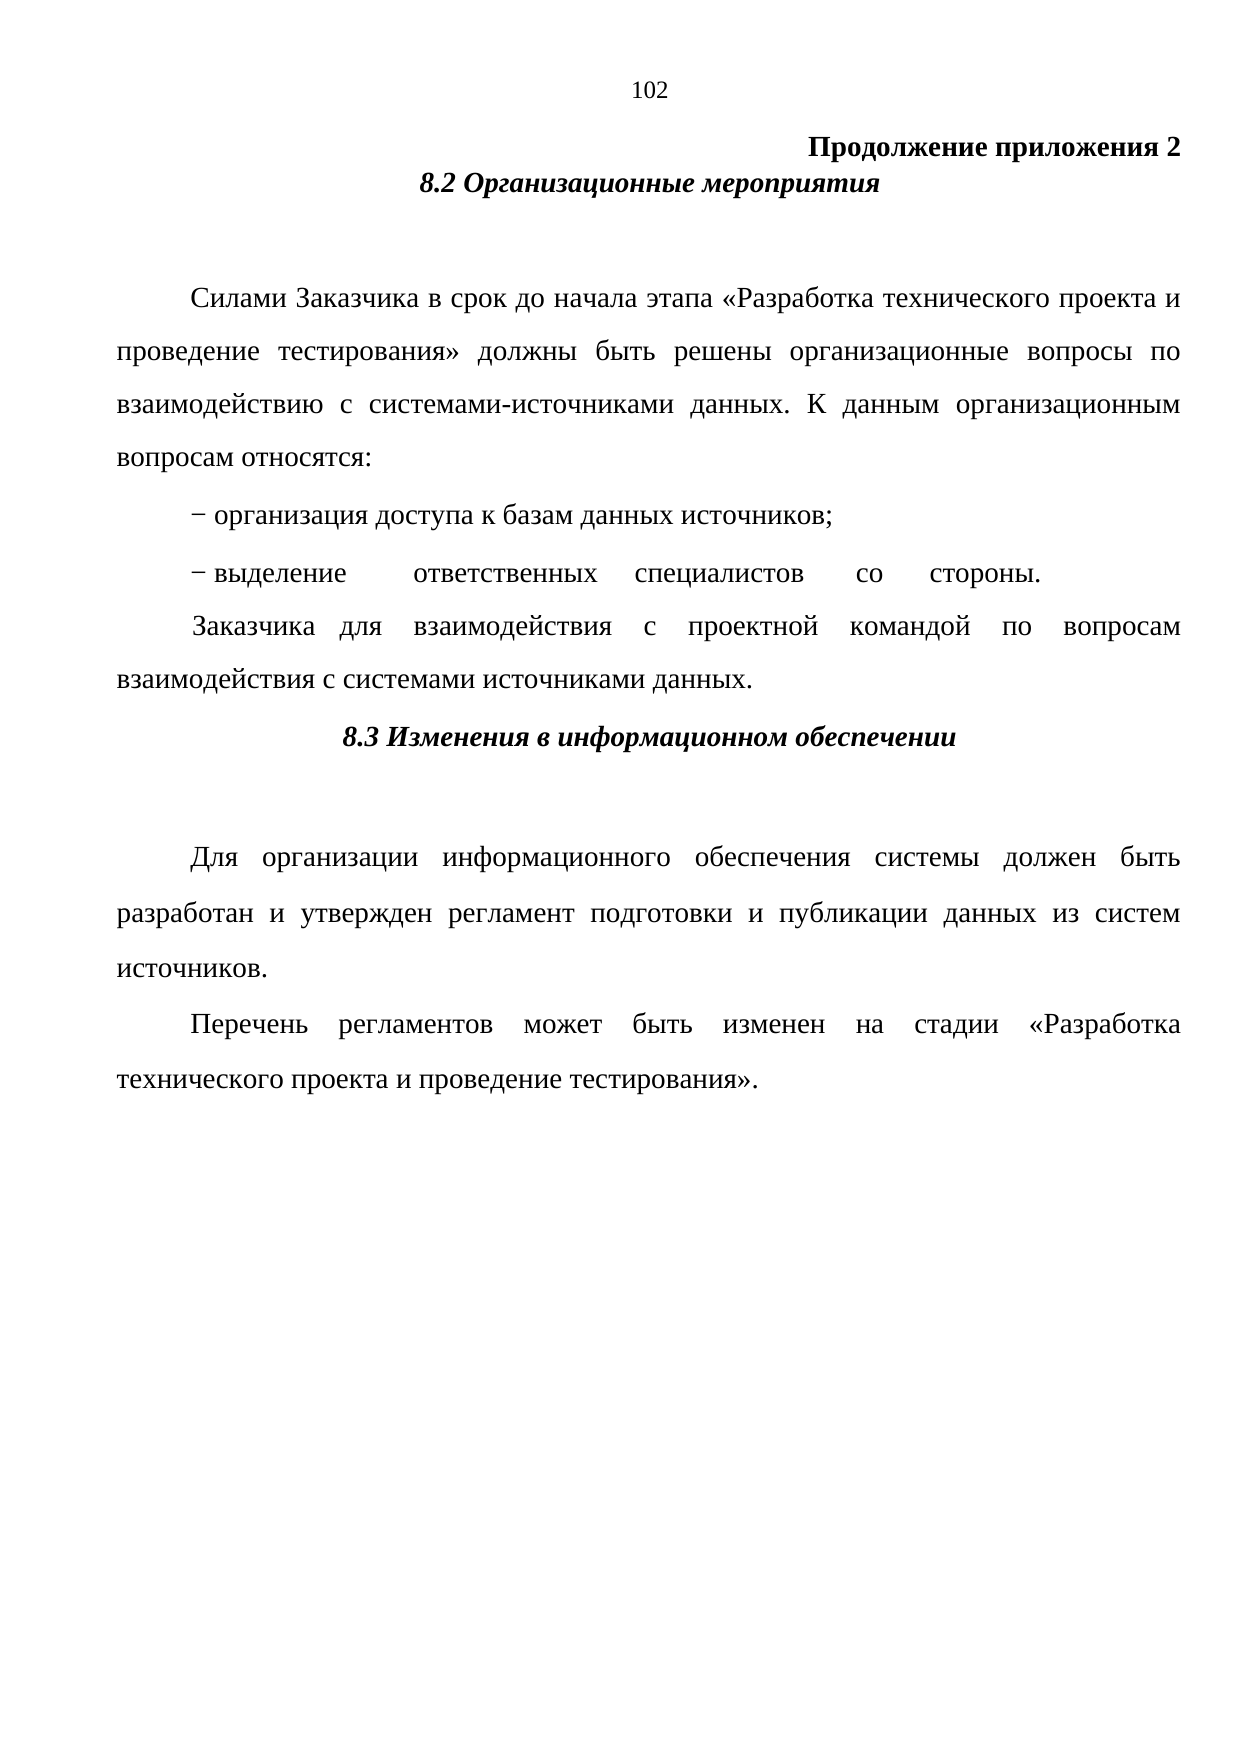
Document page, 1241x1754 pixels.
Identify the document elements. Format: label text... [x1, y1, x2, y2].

subtitle 8.2 Организационные мероприятия [120, 165, 1179, 198]
text Силами Заказчика в срок до начала этапа «Разработка технического проекта и проведение тестирования» должны быть решены организационные вопросы по взаимодействию с системами-источниками данных. К данным организационным вопросам относятся: [116, 280, 1182, 473]
text − выделение ответственных специалистов со стороны. Заказчика для взаимодействия с проектной командой по вопросам взаимодействия с системами источниками данных. [116, 555, 1182, 695]
text − организация доступа к базам данных источников; [116, 497, 1182, 531]
subtitle 8.3 Изменения в информационном обеспечении [120, 719, 1179, 753]
text Для организации информационного обеспечения системы должен быть разработан и утвержден регламент подготовки и публикации данных из систем источников. [116, 839, 1182, 984]
text Перечень регламентов может быть изменен на стадии «Разработка технического проекта и проведение тестирования». [116, 1006, 1182, 1095]
